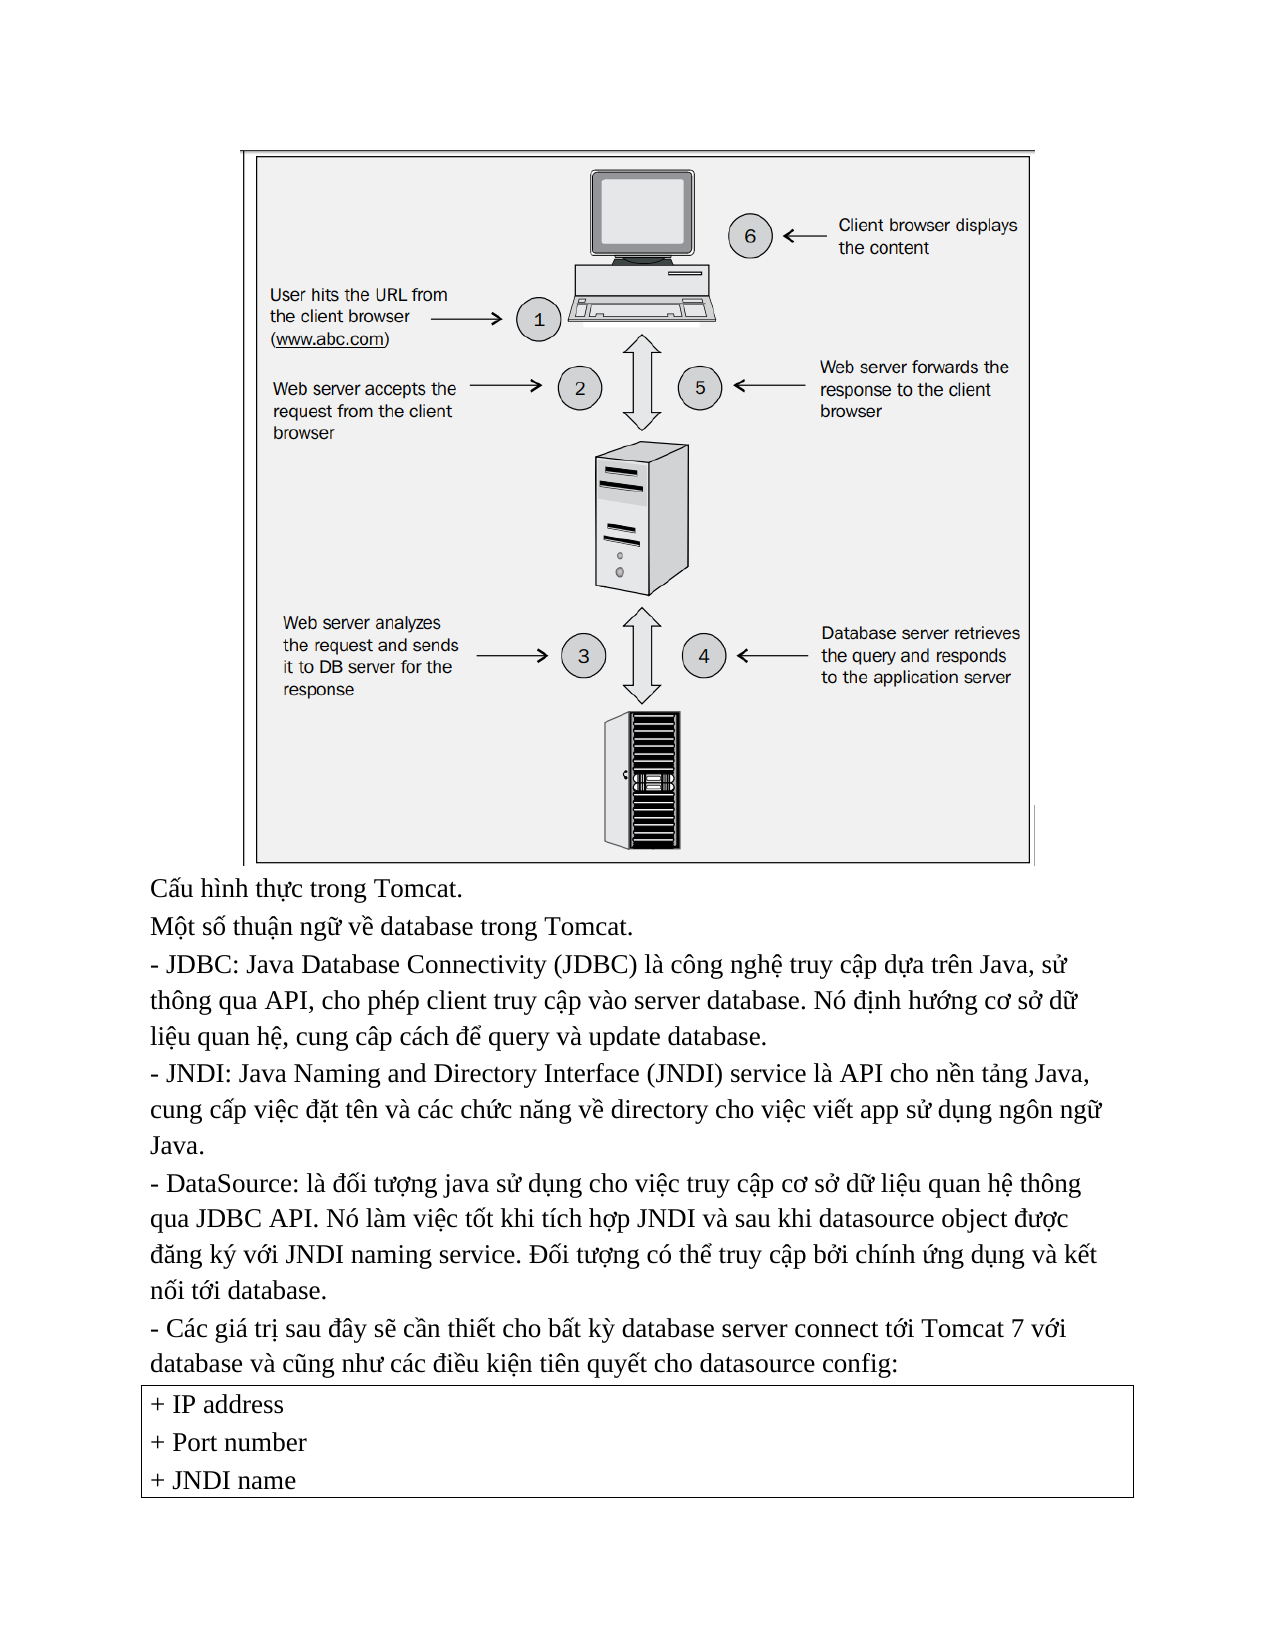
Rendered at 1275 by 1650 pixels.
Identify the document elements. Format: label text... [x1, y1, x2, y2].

text Một số thuận ngữ về database trong Tomcat. [150, 910, 1125, 942]
text + IP address [142, 1386, 1133, 1419]
text Cấu hình thực trong Tomcat. [150, 873, 1125, 904]
text + JNDI name [142, 1461, 1133, 1497]
text + Port number [142, 1423, 1133, 1457]
text - JNDI: Java Naming and Directory Interface (JNDI) service là API cho nền tảng Java, cung cấp việc đặt tên và các chức năng về directory cho việc viết app sử dụng ngôn ngữ Java. [150, 1057, 1125, 1160]
picture [240, 150, 1035, 866]
text - DataSource: là đối tượng java sử dụng cho việc truy cập cơ sở dữ liệu quan hệ thông qua JDBC API. Nó làm việc tốt khi tích hợp JNDI và sau khi datasource object được đăng ký với JNDI naming service. Đối tượng có thể truy cập bởi chính ứng dụng và kết nối tới database. [150, 1167, 1125, 1305]
text - Các giá trị sau đây sẽ cần thiết cho bất kỳ database server connect tới Tomcat 7 với database và cũng như các điều kiện tiên quyết cho datasource config: [150, 1312, 1125, 1379]
text - JDBC: Java Database Connectivity (JDBC) là công nghệ truy cập dựa trên Java, sử thông qua API, cho phép client truy cập vào server database. Nó định hướng cơ sở dữ liệu quan hệ, cung câp cách để query và update database. [150, 948, 1125, 1051]
